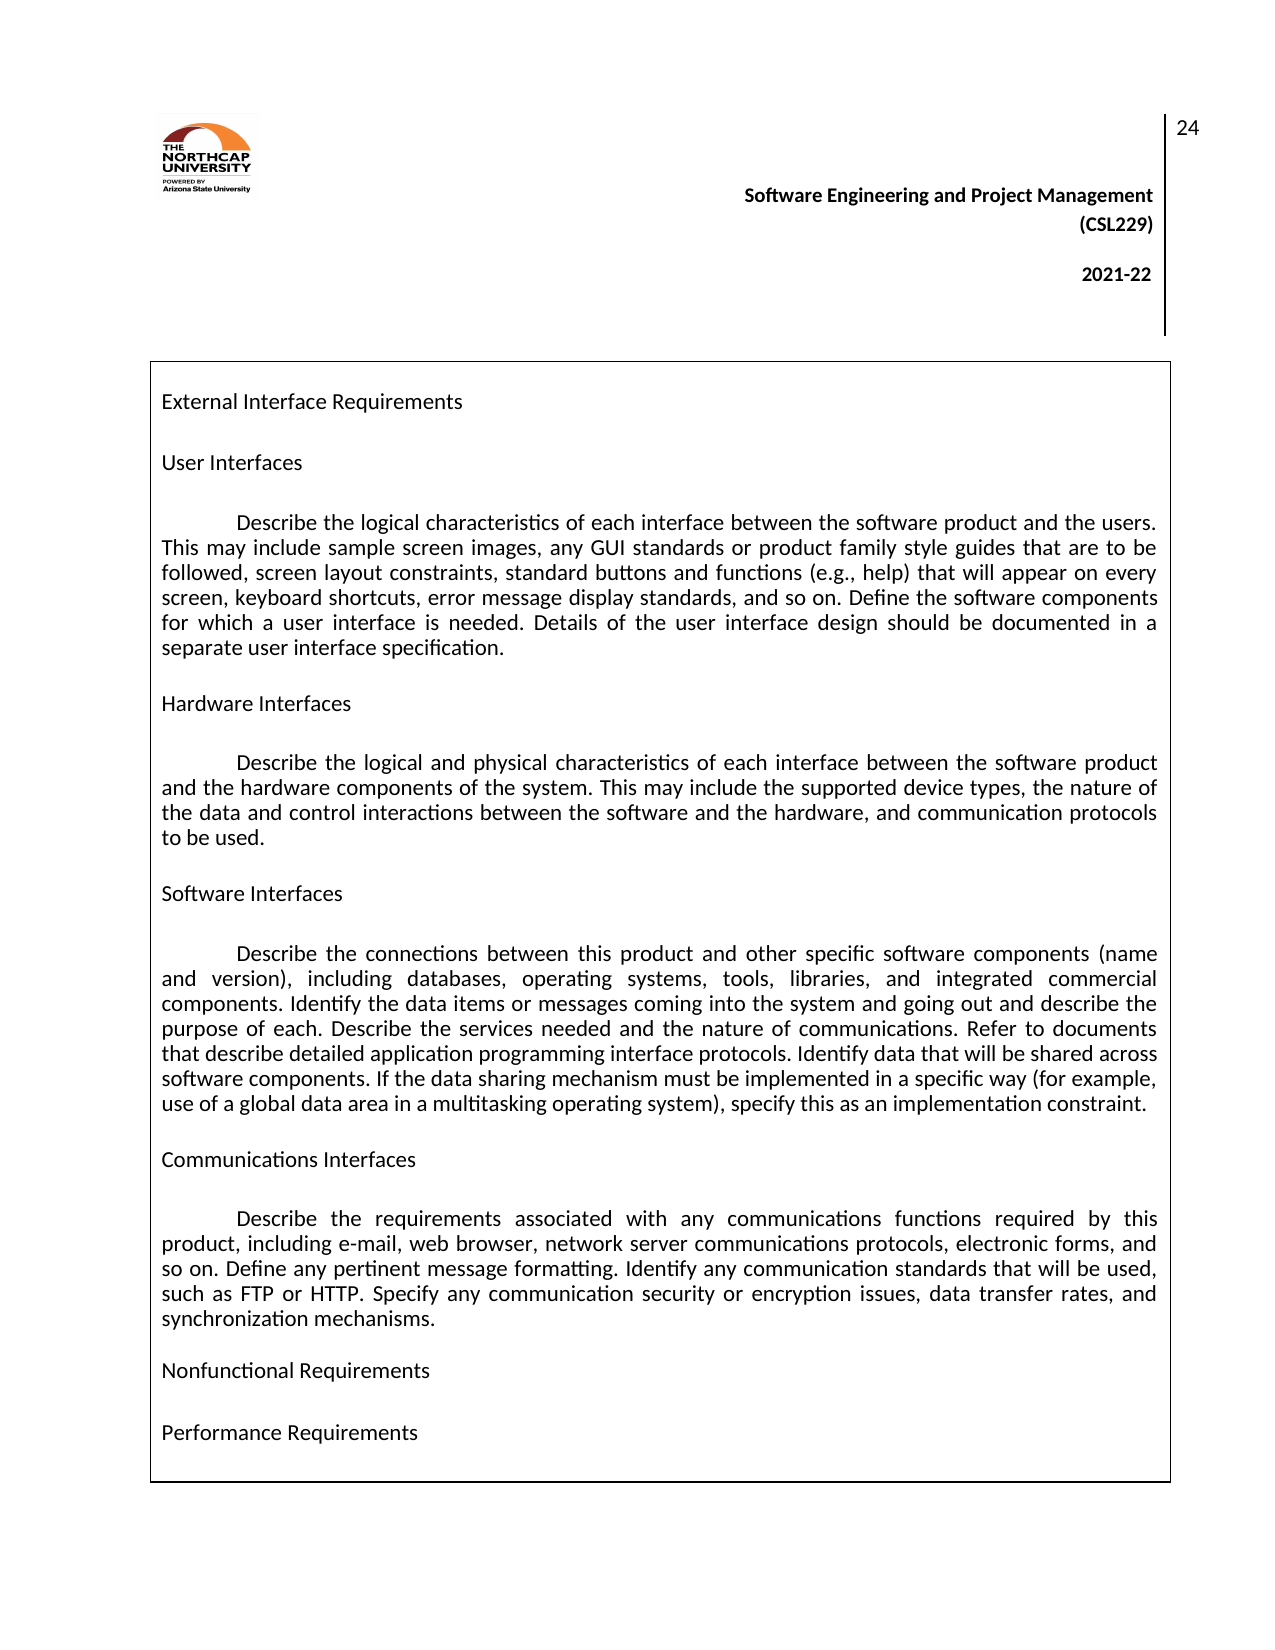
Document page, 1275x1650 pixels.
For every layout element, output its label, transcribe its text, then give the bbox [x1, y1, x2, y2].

picture [155, 113, 260, 202]
